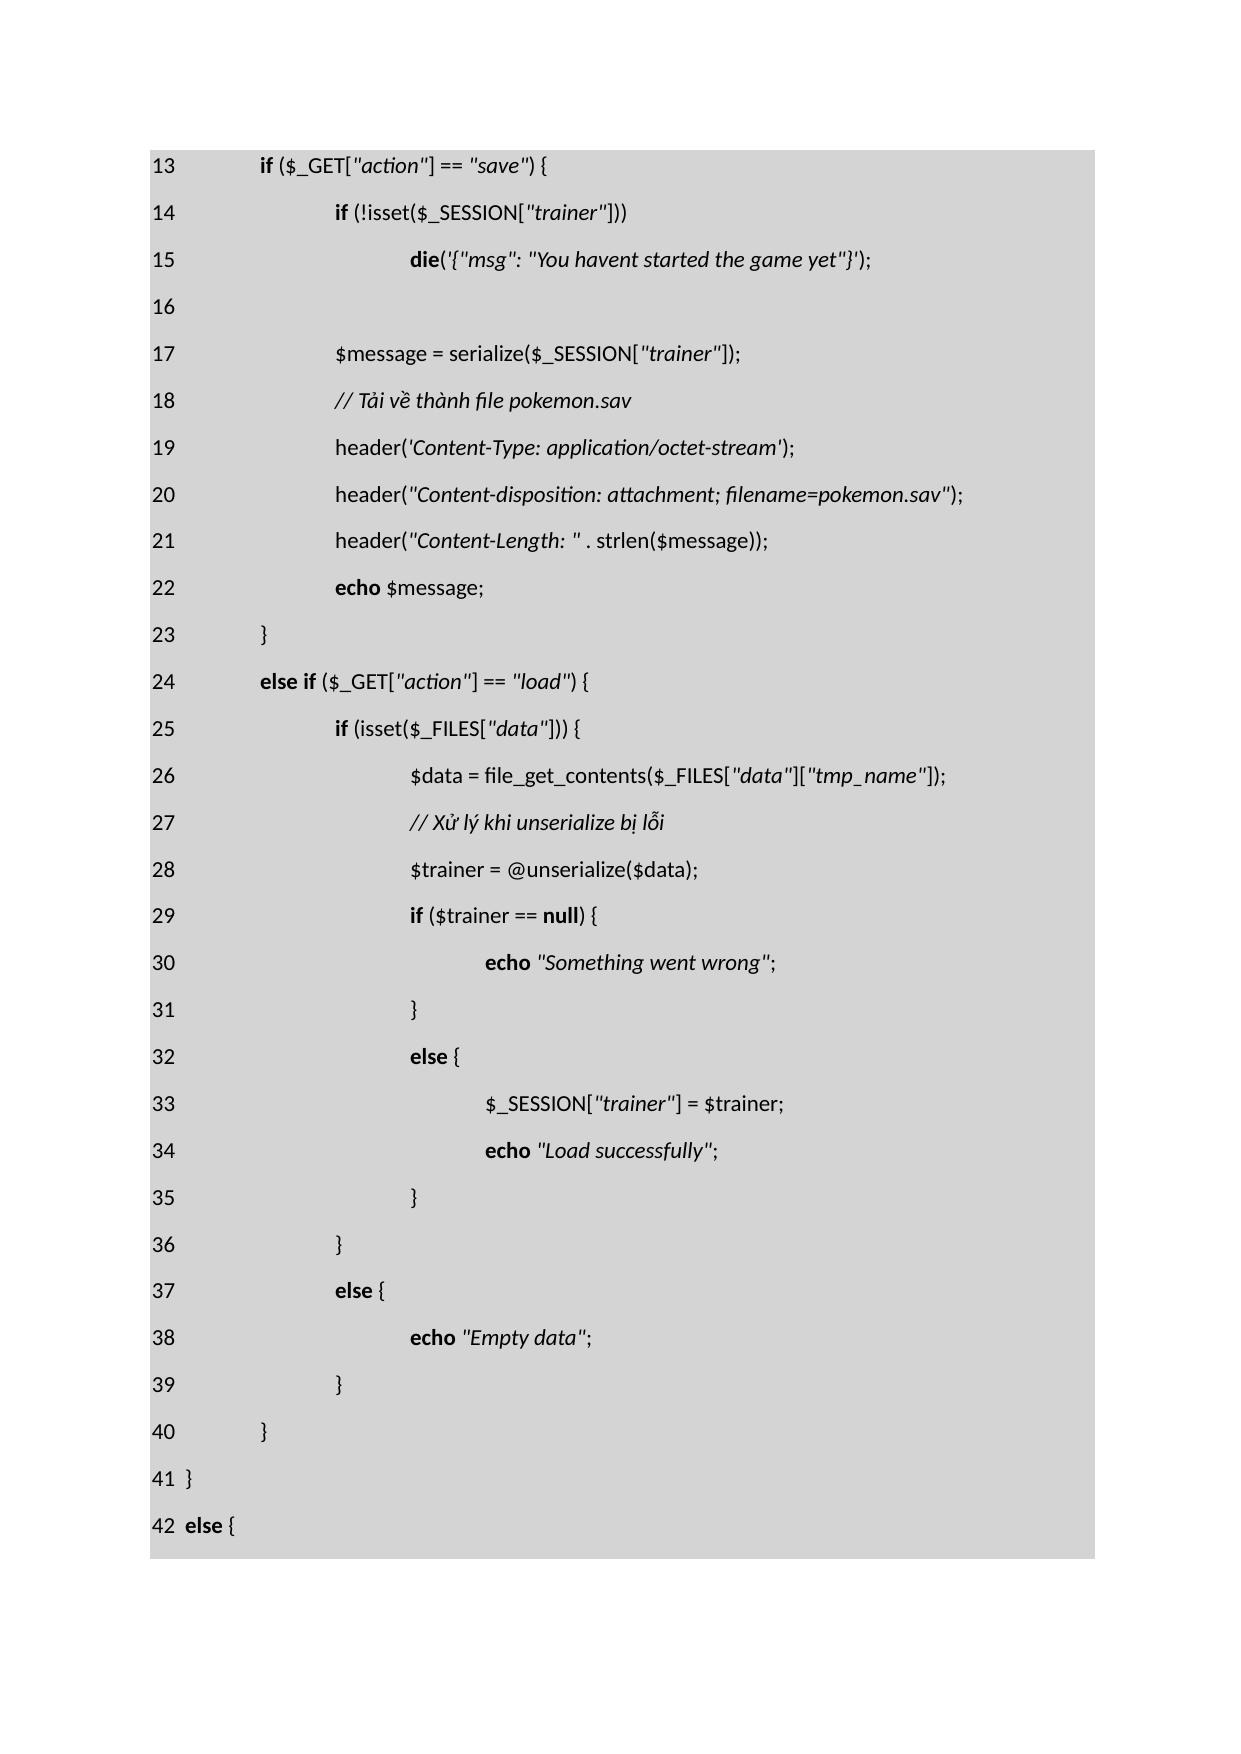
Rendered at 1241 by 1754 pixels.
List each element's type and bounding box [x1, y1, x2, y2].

table_header [150, 150, 183, 1559]
table_header [183, 150, 1095, 1559]
